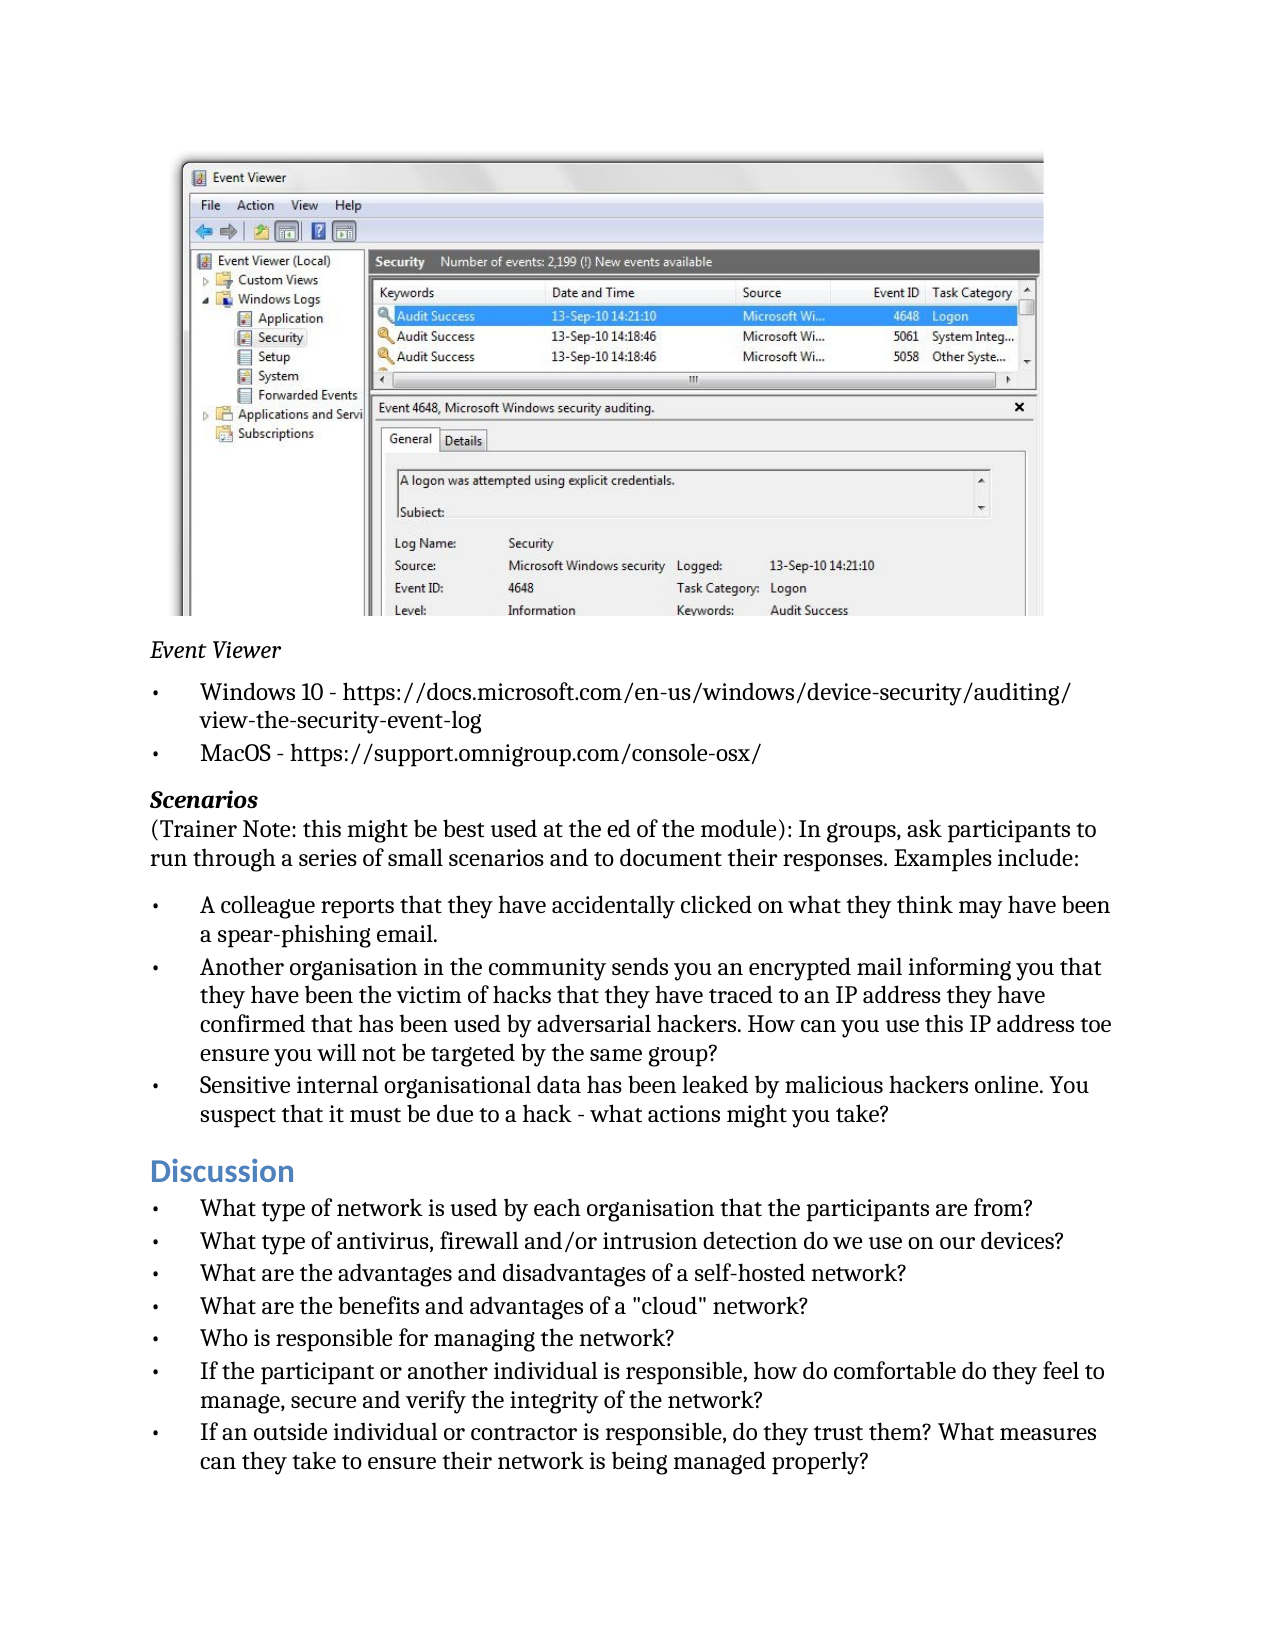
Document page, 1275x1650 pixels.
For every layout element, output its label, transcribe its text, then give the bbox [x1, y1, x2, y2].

text Event Viewer [150, 636, 1125, 665]
picture [168, 150, 1044, 616]
text Scenarios (Trainer Note: this might be best used at the ed of the module): In groups, ask participants to run through a series of small scenarios and to document their responses. Examples include: [150, 786, 1125, 873]
list What are the advantages and disadvantages of a self-hosted network? [150, 1259, 1125, 1288]
list What type of network is used by each organisation that the participants are from? [150, 1194, 1125, 1223]
list What type of antivirus, firewall and/or intrusion detection do we use on our devices? [150, 1227, 1125, 1256]
subtitle Discussion [150, 1150, 1125, 1191]
list A colleague reports that they have accidentally clicked on what they think may have been a spear-phishing email. [150, 891, 1125, 949]
list What are the benefits and advantages of a "cloud" network? [150, 1292, 1125, 1321]
list If an outside individual or contractor is responsible, do they trust them? What measures can they take to ensure their network is being managed properly? [150, 1418, 1125, 1476]
list Windows 10 - https://docs.microsoft.com/en-us/windows/device-security/auditing/view-the-security-event-log [150, 678, 1125, 735]
list If the participant or another individual is responsible, how do comfortable do they feel to manage, secure and verify the integrity of the network? [150, 1357, 1125, 1414]
list Sensitive internal organisational data has been leaked by malicious hackers online. You suspect that it must be due to a hack - what actions might you take? [150, 1071, 1125, 1129]
list MacOS - https://support.omnigroup.com/console-osx/ [150, 739, 1125, 768]
list Another organisation in the community sends you an encrypted mail informing you that they have been the victim of hacks that they have traced to an IP address they have confirmed that has been used by adversarial hackers. How can you use this IP address toe ensure you will not be targeted by the same group? [150, 953, 1125, 1068]
list Who is responsible for managing the network? [150, 1324, 1125, 1353]
